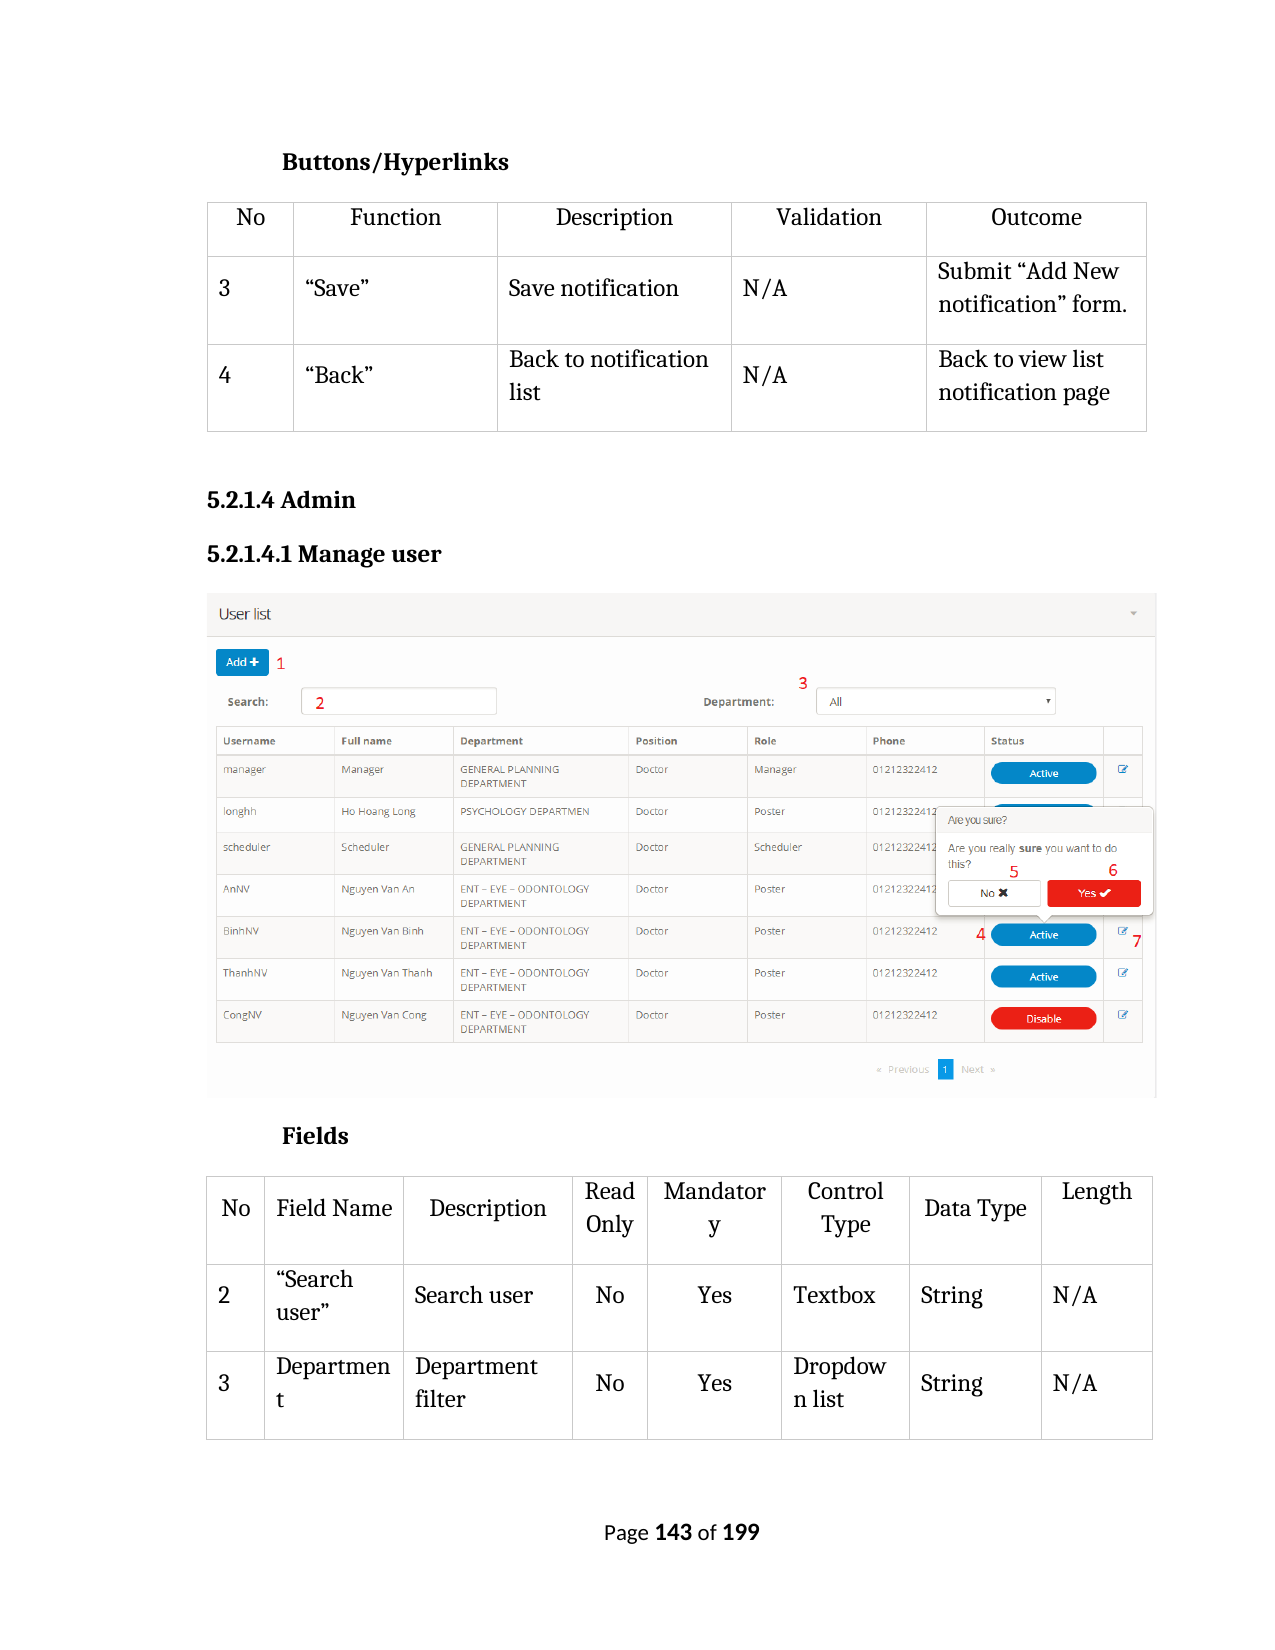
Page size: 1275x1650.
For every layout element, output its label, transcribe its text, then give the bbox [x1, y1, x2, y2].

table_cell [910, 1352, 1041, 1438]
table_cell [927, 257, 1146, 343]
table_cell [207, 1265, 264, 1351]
picture [206, 593, 1157, 1098]
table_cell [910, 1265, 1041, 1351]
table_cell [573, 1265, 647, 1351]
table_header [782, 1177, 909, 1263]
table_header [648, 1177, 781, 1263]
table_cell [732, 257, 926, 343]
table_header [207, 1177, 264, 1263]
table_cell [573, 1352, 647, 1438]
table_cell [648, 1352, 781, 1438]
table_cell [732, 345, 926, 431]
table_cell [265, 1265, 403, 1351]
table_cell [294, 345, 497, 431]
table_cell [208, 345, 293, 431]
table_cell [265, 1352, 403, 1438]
text Buttons/Hyperlinks [282, 148, 1157, 176]
text Fields [282, 1122, 1157, 1151]
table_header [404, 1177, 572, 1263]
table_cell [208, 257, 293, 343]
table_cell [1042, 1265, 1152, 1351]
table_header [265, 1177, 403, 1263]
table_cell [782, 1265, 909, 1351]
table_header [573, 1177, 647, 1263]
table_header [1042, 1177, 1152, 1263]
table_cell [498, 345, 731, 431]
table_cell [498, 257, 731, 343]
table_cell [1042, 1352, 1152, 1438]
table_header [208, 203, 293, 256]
text 5.2.1.4 Admin [207, 486, 1157, 515]
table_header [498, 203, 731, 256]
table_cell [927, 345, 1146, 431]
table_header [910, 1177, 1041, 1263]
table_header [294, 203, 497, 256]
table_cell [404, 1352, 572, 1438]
text 5.2.1.4.1 Manage user [207, 540, 1157, 568]
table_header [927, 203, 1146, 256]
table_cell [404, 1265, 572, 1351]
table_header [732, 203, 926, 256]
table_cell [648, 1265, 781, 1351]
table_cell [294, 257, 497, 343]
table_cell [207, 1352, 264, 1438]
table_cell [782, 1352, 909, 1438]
